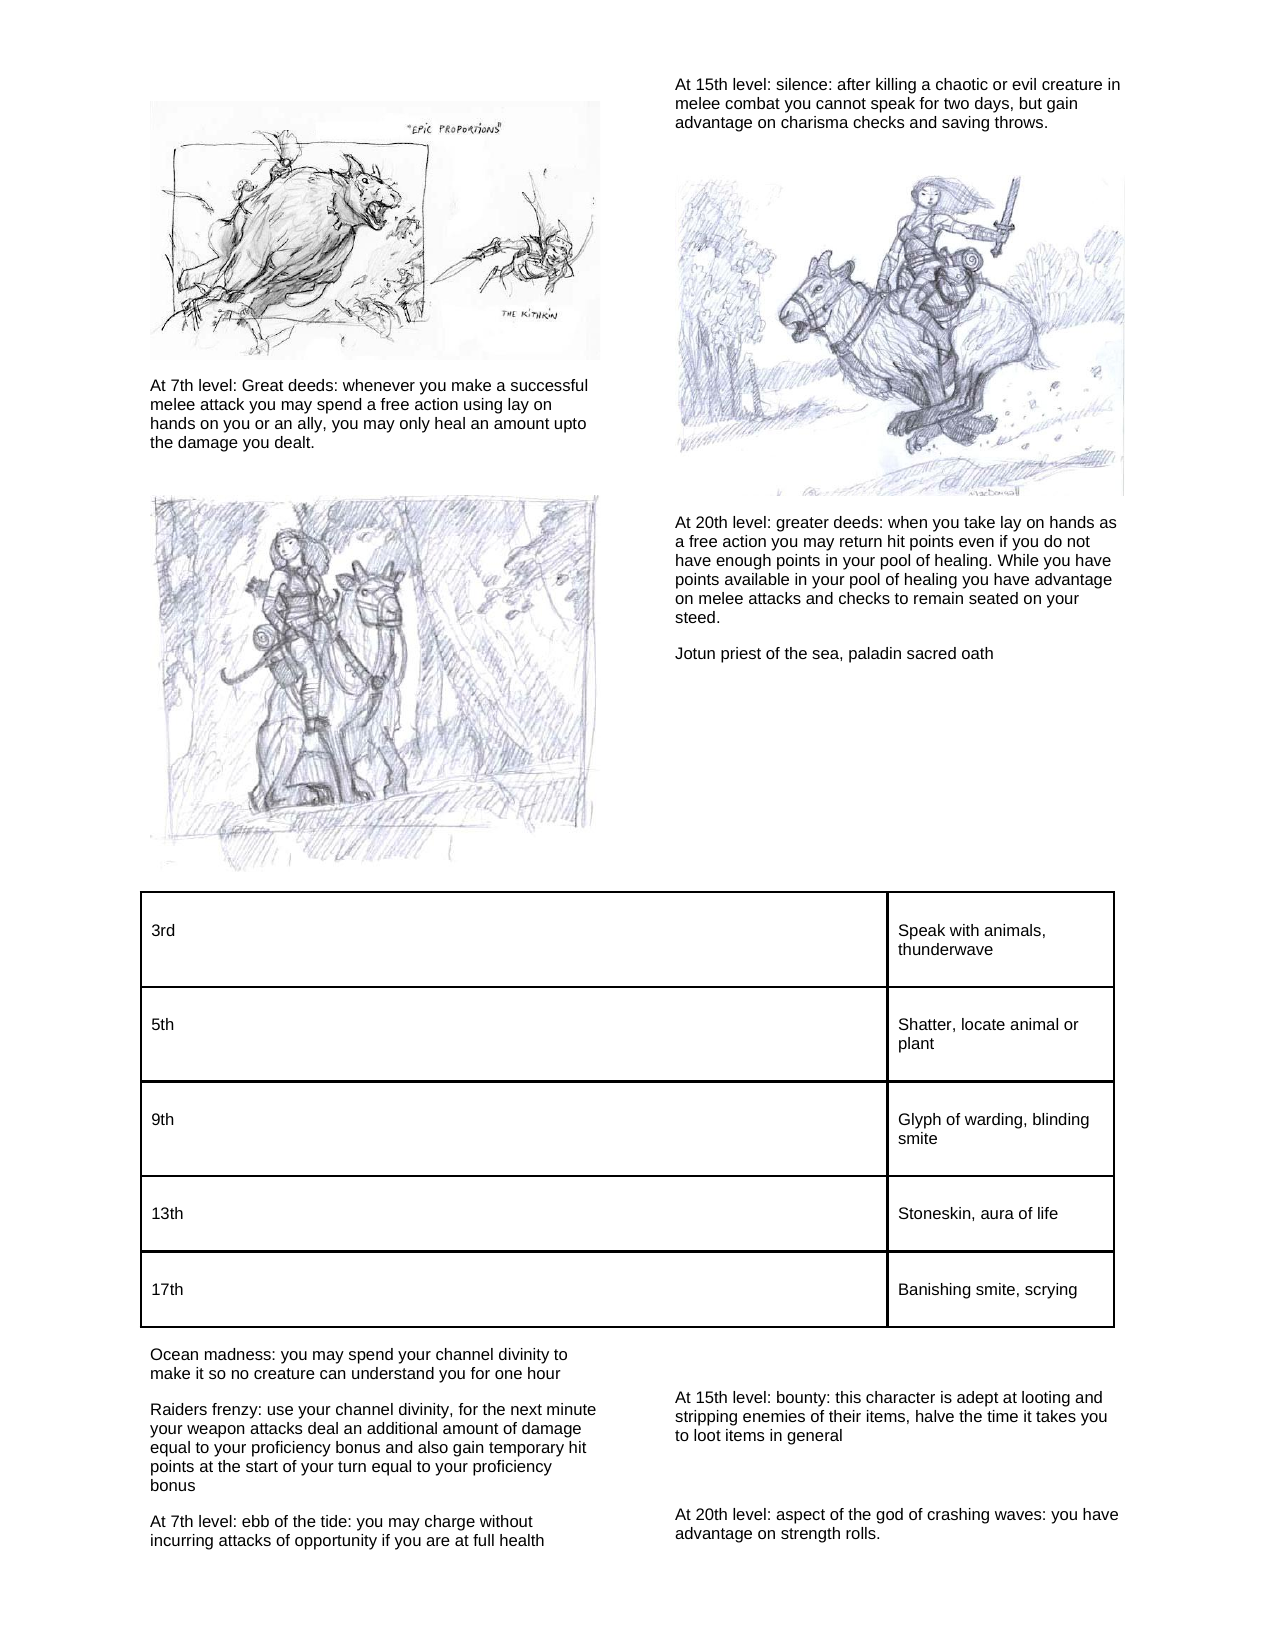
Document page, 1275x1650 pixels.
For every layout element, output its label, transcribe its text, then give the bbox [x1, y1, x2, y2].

text At 20th level: greater deeds: when you take lay on hands as a free action you may return hit points even if you do not have enough points in your pool of healing. While you have points available in your pool of healing you have advantage on melee attacks and checks to remain seated on your steed. [675, 512, 1125, 627]
table_cell 9th [142, 1083, 886, 1175]
table_cell 5th [142, 988, 886, 1080]
text At 20th level: aspect of the god of crashing waves: you have advantage on strength rolls. [675, 1505, 1125, 1543]
table_cell Stoneskin, aura of life [889, 1177, 1113, 1250]
table_cell Glyph of warding, blinding smite [889, 1083, 1113, 1175]
text Raiders frenzy: use your channel divinity, for the next minute your weapon attacks deal an additional amount of damage equal to your proficiency bonus and also gain temporary hit points at the start of your turn equal to your proficiency bonus [150, 1399, 600, 1495]
table_cell 17th [142, 1253, 886, 1326]
picture [675, 175, 1125, 496]
picture [150, 101, 600, 360]
text At 7th level: Great deeds: whenever you make a successful melee attack you may spend a free action using lay on hands on you or an ally, you may only heal an amount upto the damage you dealt. [150, 376, 600, 452]
table_header 3rd [142, 893, 886, 986]
picture [150, 495, 600, 872]
table_cell Banishing smite, scrying [889, 1253, 1113, 1326]
table_header Speak with animals, thunderwave [889, 893, 1113, 986]
table_cell Shatter, locate animal or plant [889, 988, 1113, 1080]
text Jotun priest of the sea, paladin sacred oath [675, 644, 1125, 663]
text At 15th level: bounty: this character is adept at looting and stripping enemies of their items, halve the time it takes you to loot items in general [675, 1388, 1125, 1445]
text Ocean madness: you may spend your channel divinity to make it so no creature can understand you for one hour [150, 1344, 600, 1383]
table_cell 13th [142, 1177, 886, 1250]
text At 15th level: silence: after killing a chaotic or evil creature in melee combat you cannot speak for two days, but gain advantage on charisma checks and saving throws. [675, 75, 1125, 132]
text At 7th level: ebb of the tide: you may charge without incurring attacks of opportunity if you are at full health [150, 1512, 600, 1550]
